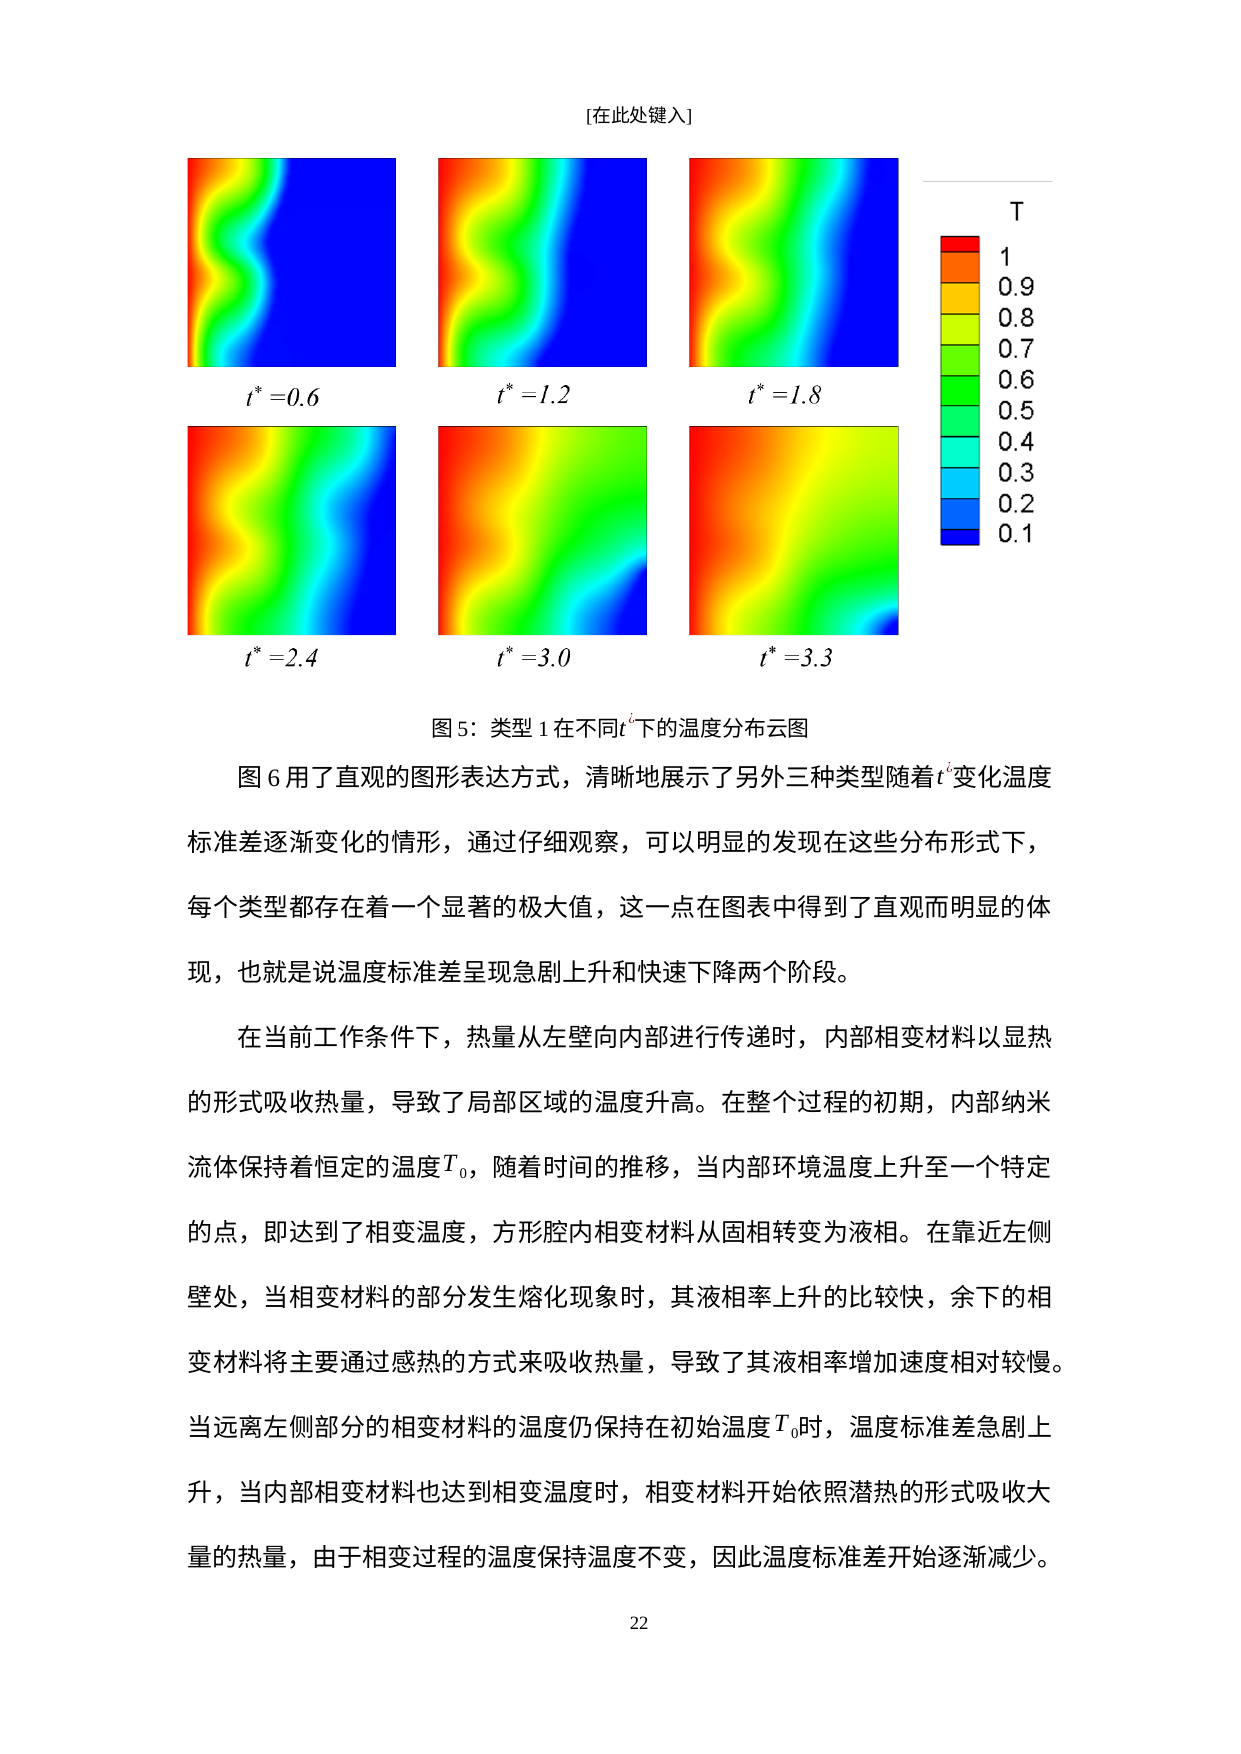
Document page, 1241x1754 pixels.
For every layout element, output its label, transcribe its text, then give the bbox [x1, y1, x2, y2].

text 图6用了直观的图形表达方式，清晰地展示了另外三种类型随着变化温度标准差逐渐变化的情形，通过仔细观察，可以明显的发现在这些分布形式下，每个类型都存在着一个显著的极大值，这一点在图表中得到了直观而明显的体现，也就是说温度标准差呈现急剧上升和快速下降两个阶段。 [187, 743, 1053, 1003]
picture [187, 158, 1053, 688]
text 图5：类型1在不同下的温度分布云图 [187, 711, 1053, 743]
text 在当前工作条件下，热量从左壁向内部进行传递时，内部相变材料以显热的形式吸收热量，导致了局部区域的温度升高。在整个过程的初期，内部纳米流体保持着恒定的温度，随着时间的推移，当内部环境温度上升至一个特定的点，即达到了相变温度，方形腔内相变材料从固相转变为液相。在靠近左侧壁处，当相变材料的部分发生熔化现象时，其液相率上升的比较快，余下的相变材料将主要通过感热的方式来吸收热量，导致了其液相率增加速度相对较慢。当远离左侧部分的相变材料的温度仍保持在初始温度时，温度标准差急剧上升，当内部相变材料也达到相变温度时，相变材料开始依照潜热的形式吸收大量的热量，由于相变过程的温度保持温度不变，因此温度标准差开始逐渐减少。 [187, 1003, 1053, 1588]
